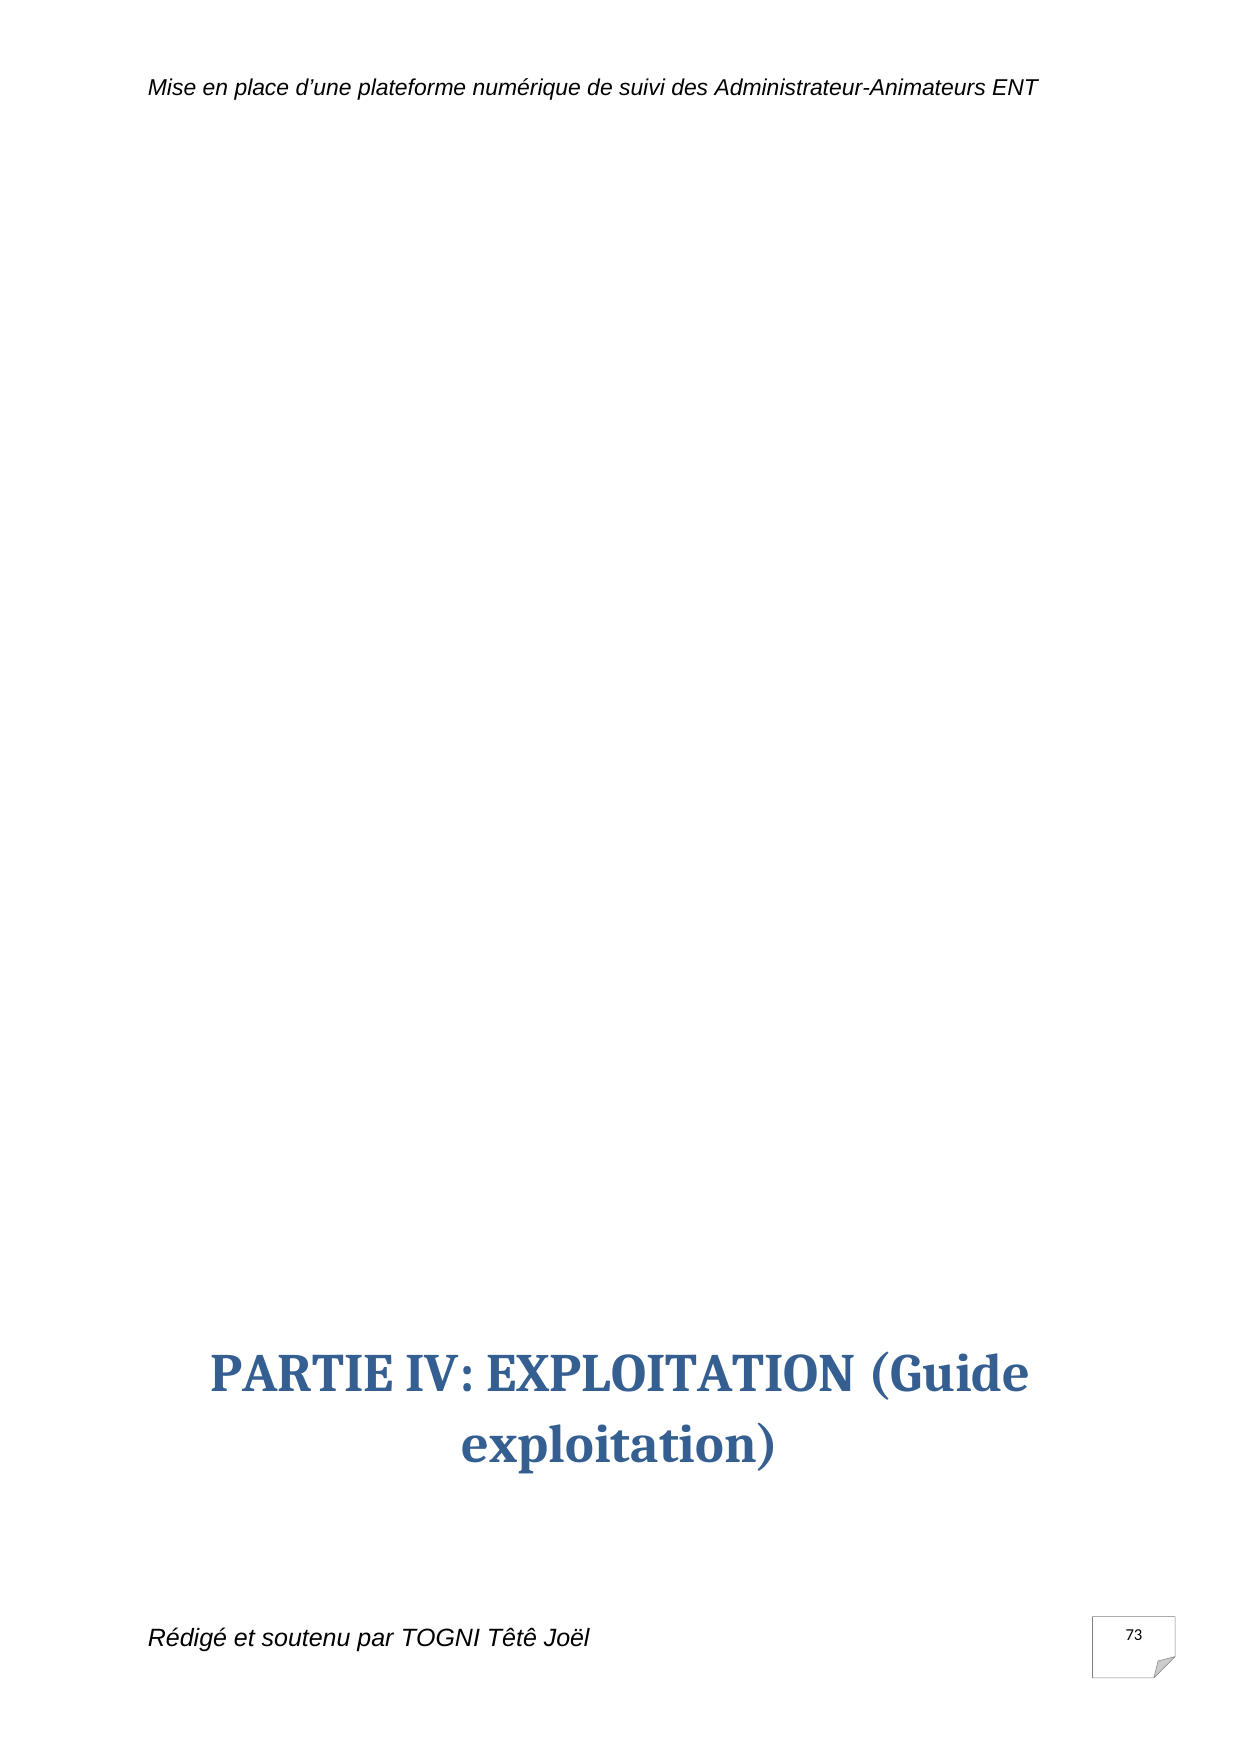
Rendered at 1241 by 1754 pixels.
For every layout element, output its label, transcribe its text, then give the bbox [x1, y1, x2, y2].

subtitle PARTIE IV: EXPLOITATION (Guide exploitation) [148, 1343, 1092, 1476]
